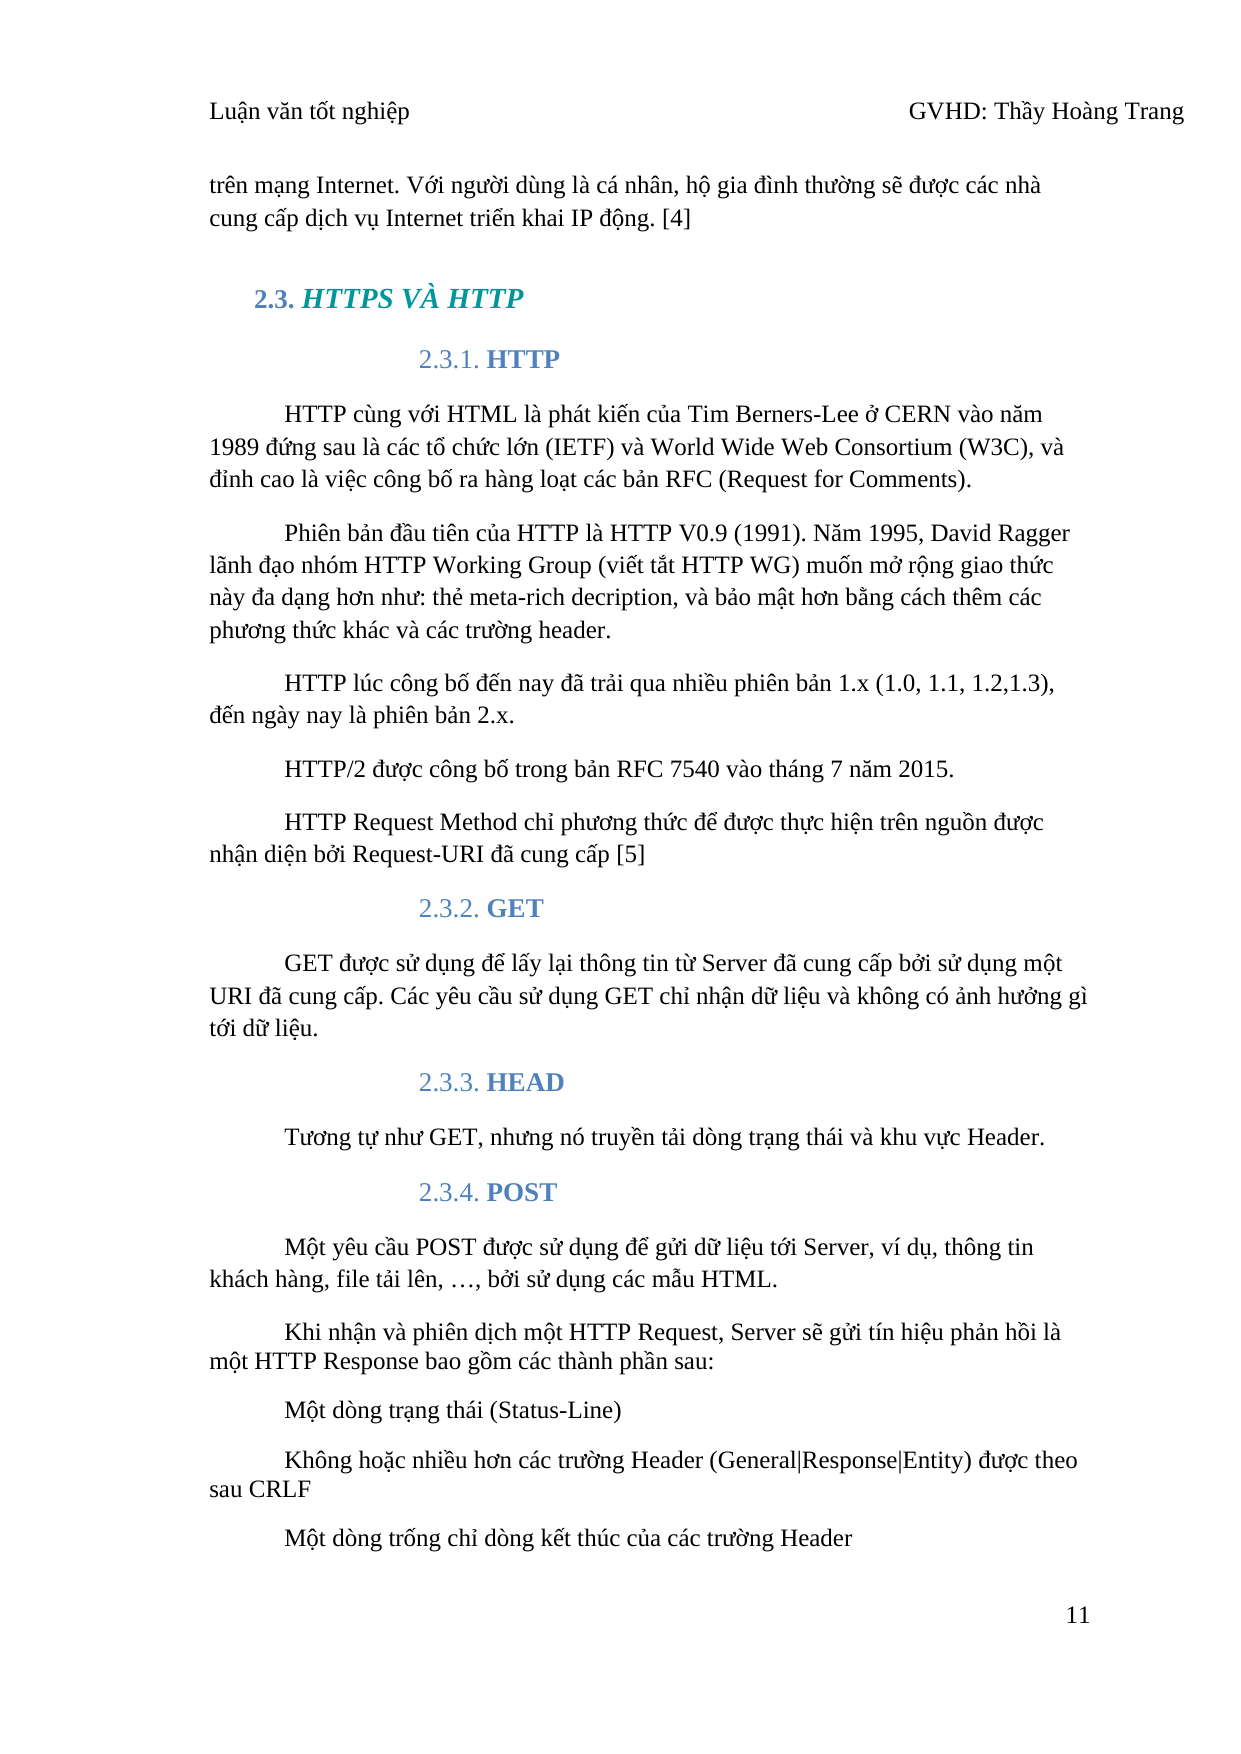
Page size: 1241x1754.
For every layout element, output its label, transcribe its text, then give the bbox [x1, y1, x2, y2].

subtitle POST [344, 1176, 1090, 1207]
text Khi nhận và phiên dịch một HTTP Request, Server sẽ gửi tín hiệu phản hồi là một HTTP Response bao gồm các thành phần sau: [209, 1317, 1090, 1375]
text Một yêu cầu POST được sử dụng để gửi dữ liệu tới Server, ví dụ, thông tin khách hàng, file tải lên, …, bởi sử dụng các mẫu HTML. [209, 1232, 1090, 1293]
text HTTP cùng với HTML là phát kiến của Tim Berners-Lee ở CERN vào năm 1989 đứng sau là các tổ chức lớn (IETF) và World Wide Web Consortium (W3C), và đỉnh cao là việc công bố ra hàng loạt các bản RFC (Request for Comments). [209, 399, 1090, 493]
text Không hoặc nhiều hơn các trường Header (General|Response|Entity) được theo sau CRLF [209, 1445, 1090, 1503]
text Phiên bản đầu tiên của HTTP là HTTP V0.9 (1991). Năm 1995, David Ragger lãnh đạo nhóm HTTP Working Group (viết tắt HTTP WG) muốn mở rộng giao thức này đa dạng hơn như: thẻ meta-rich decription, và bảo mật hơn bằng cách thêm các phương thức khác và các trường header. [209, 518, 1090, 643]
text Một dòng trạng thái (Status-Line) [209, 1396, 1090, 1424]
subtitle HEAD [344, 1066, 1090, 1098]
text HTTP lúc công bố đến nay đã trải qua nhiều phiên bản 1.x (1.0, 1.1, 1.2,1.3), đến ngày nay là phiên bản 2.x. [209, 668, 1090, 729]
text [209, 170, 1090, 231]
text Một dòng trống chỉ dòng kết thúc của các trường Header [209, 1523, 1090, 1552]
text Tương tự như GET, nhưng nó truyền tải dòng trạng thái và khu vực Header. [209, 1122, 1090, 1151]
text HTTP/2 được công bố trong bản RFC 7540 vào tháng 7 năm 2015. [209, 754, 1090, 782]
subtitle HTTP [344, 344, 1090, 375]
text HTTP Request Method chỉ phương thức để được thực hiện trên nguồn được nhận diện bởi Request-URI đã cung cấp [209, 807, 1090, 868]
subtitle HTTPS VÀ HTTP [254, 281, 1090, 314]
subtitle GET [344, 892, 1090, 924]
text GET được sử dụng để lấy lại thông tin từ Server đã cung cấp bởi sử dụng một URI đã cung cấp. Các yêu cầu sử dụng GET chỉ nhận dữ liệu và không có ảnh hưởng gì tới dữ liệu. [209, 948, 1090, 1042]
